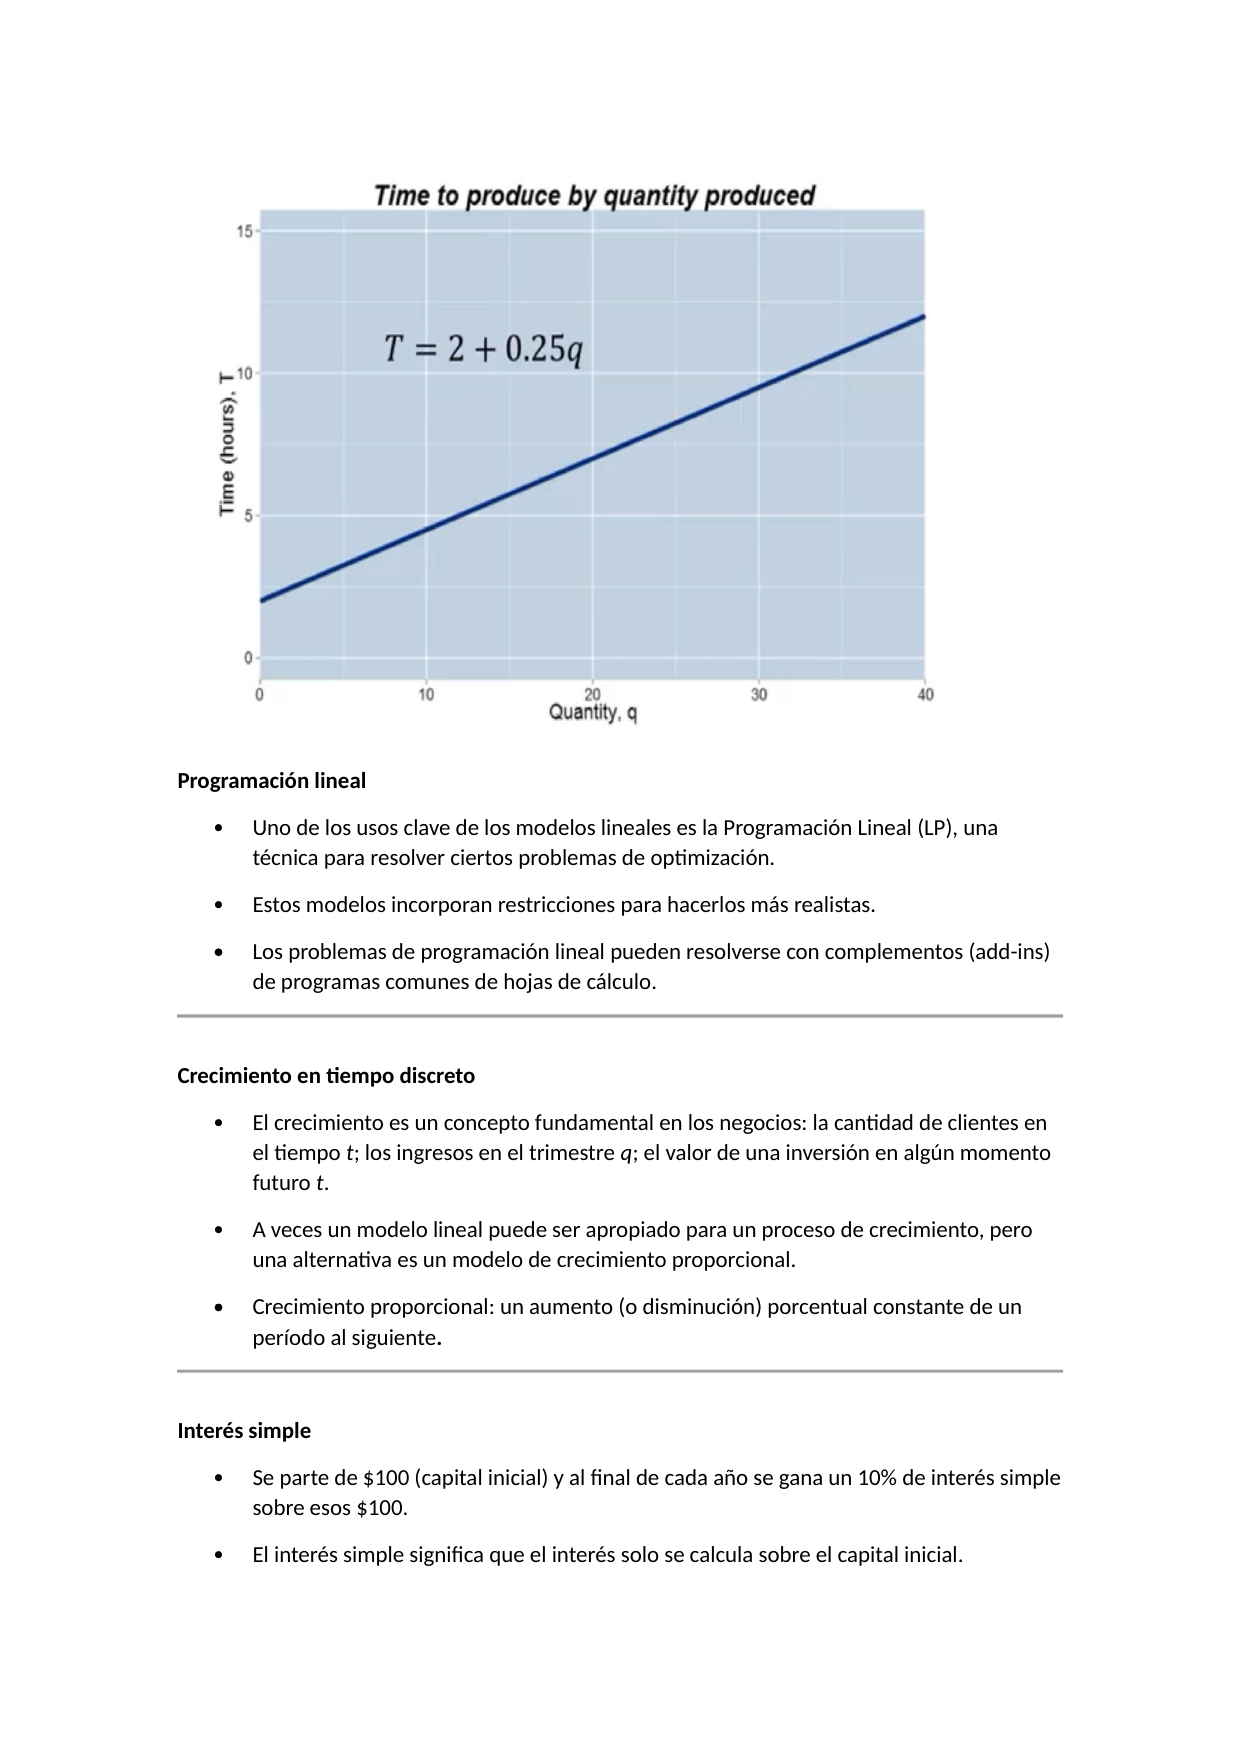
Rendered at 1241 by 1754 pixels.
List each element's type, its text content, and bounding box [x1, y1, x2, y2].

list Estos modelos incorporan restricciones para hacerlos más realistas. [215, 890, 1063, 918]
list Crecimiento proporcional: un aumento (o disminución) porcentual constante de un período al siguiente. [215, 1292, 1063, 1351]
list El crecimiento es un concepto fundamental en los negocios: la cantidad de clientes en el tiempo t; los ingresos en el trimestre q; el valor de una inversión en algún momento futuro t. [215, 1108, 1063, 1197]
list Los problemas de programación lineal pueden resolverse con complementos (add-ins) de programas comunes de hojas de cálculo. [215, 937, 1063, 996]
list Se parte de $100 (capital inicial) y al final de cada año se gana un 10% de interés simple sobre esos $100. [215, 1463, 1063, 1522]
text Interés simple [177, 1416, 1063, 1444]
list El interés simple significa que el interés solo se calcula sobre el capital inicial. [215, 1540, 1063, 1568]
picture [177, 147, 978, 748]
list Uno de los usos clave de los modelos lineales es la Programación Lineal (LP), una técnica para resolver ciertos problemas de optimización. [215, 813, 1063, 872]
text Programación lineal [177, 766, 1063, 794]
list A veces un modelo lineal puede ser apropiado para un proceso de crecimiento, pero una alternativa es un modelo de crecimiento proporcional. [215, 1215, 1063, 1274]
text Crecimiento en tiempo discreto [177, 1061, 1063, 1089]
